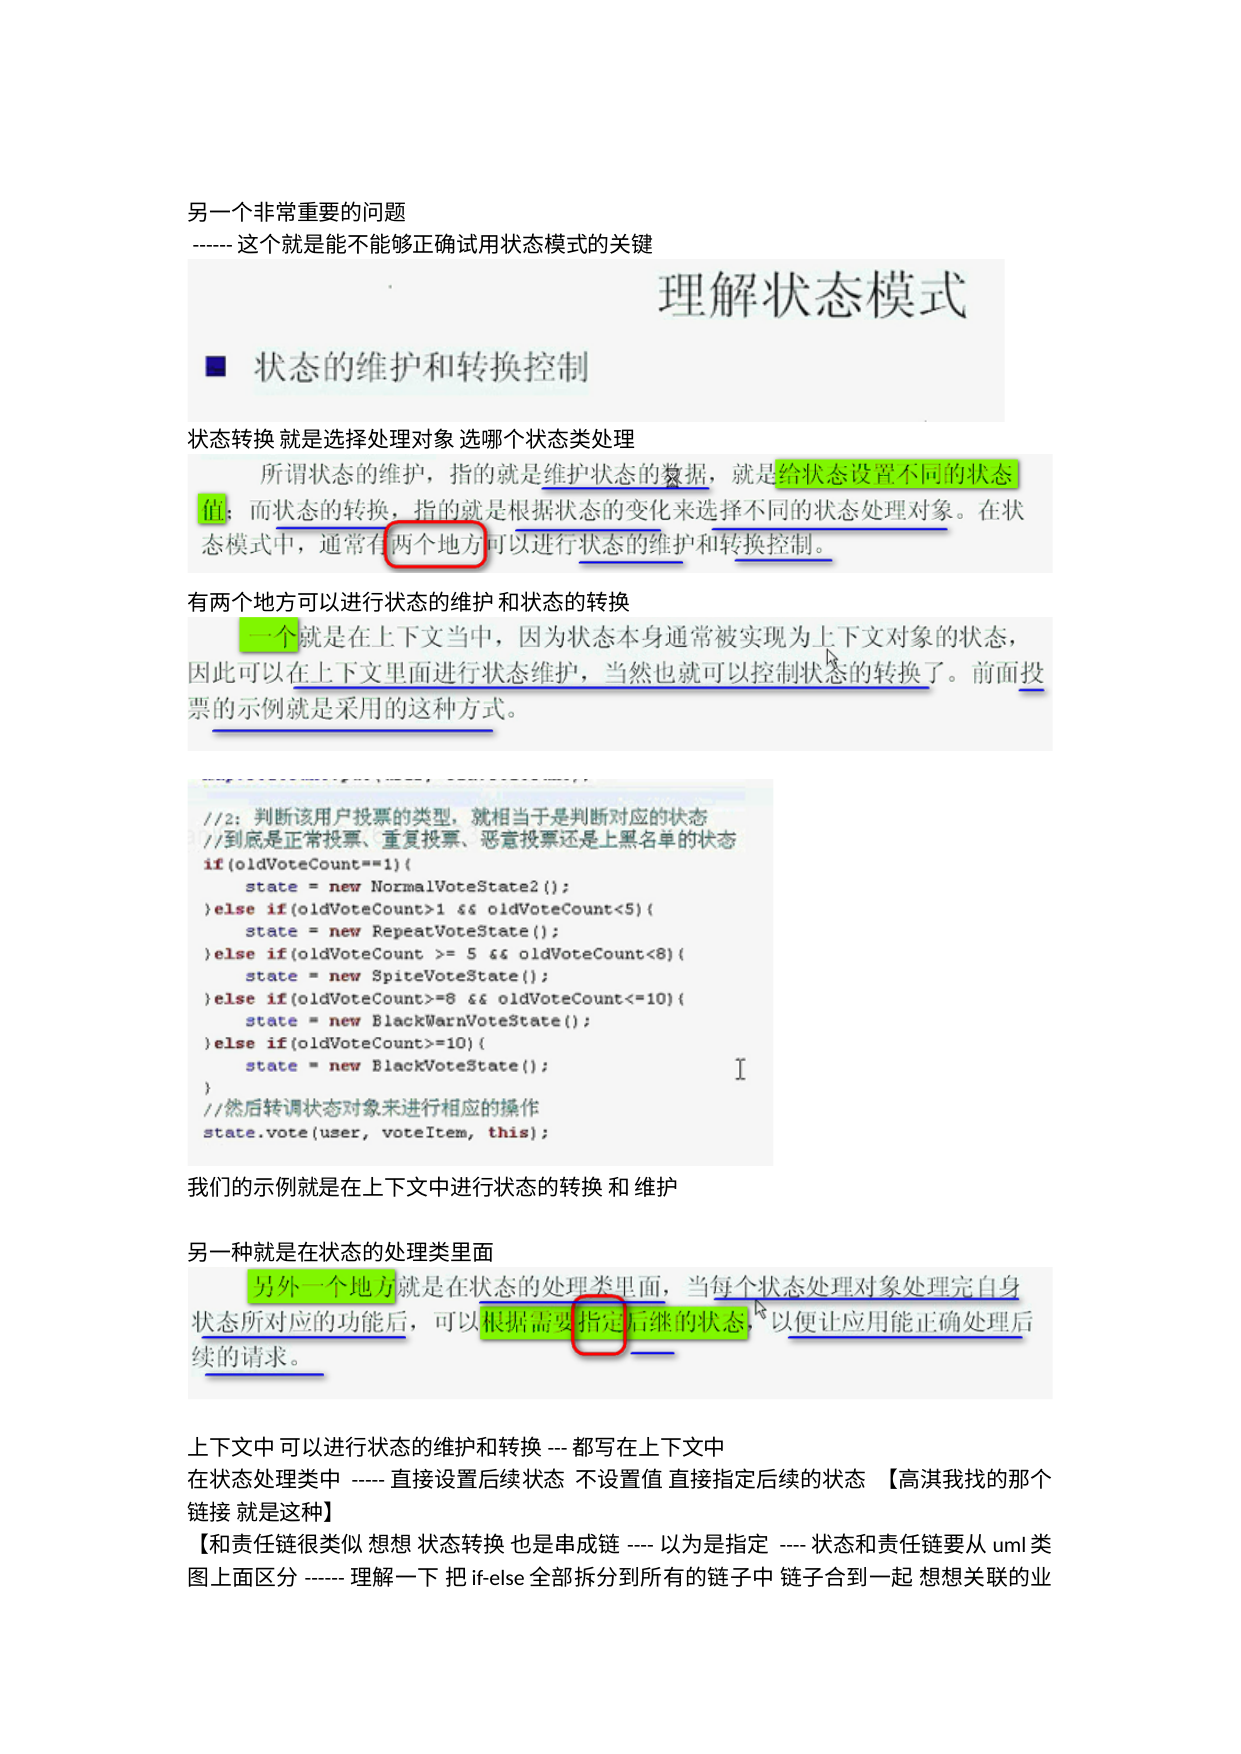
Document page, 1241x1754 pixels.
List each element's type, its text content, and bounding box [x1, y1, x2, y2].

text 另一种就是在状态的处理类里面 [187, 1234, 1053, 1267]
picture [187, 779, 774, 1166]
picture [187, 259, 1005, 422]
picture [187, 1267, 1053, 1406]
text 有两个地方可以进行状态的维护 和状态的转换 [187, 584, 1053, 617]
text 上下文中 可以进行状态的维护和转换 --- 都写在上下文中 [187, 1429, 1053, 1462]
text 在状态处理类中 ----- 直接设置后续状态 不设置值 直接指定后续的状态 【高淇我找的那个链接 就是这种】 [187, 1462, 1053, 1527]
text 状态转换 就是选择处理对象 选哪个状态类处理 [187, 422, 1053, 454]
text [187, 1527, 1053, 1592]
text ------ 这个就是能不能够正确试用状态模式的关键 [187, 227, 1053, 259]
picture [187, 454, 1053, 573]
picture [187, 617, 1053, 751]
text 另一个非常重要的问题 [187, 194, 1053, 227]
text 我们的示例就是在上下文中进行状态的转换 和 维护 [187, 1169, 1053, 1202]
